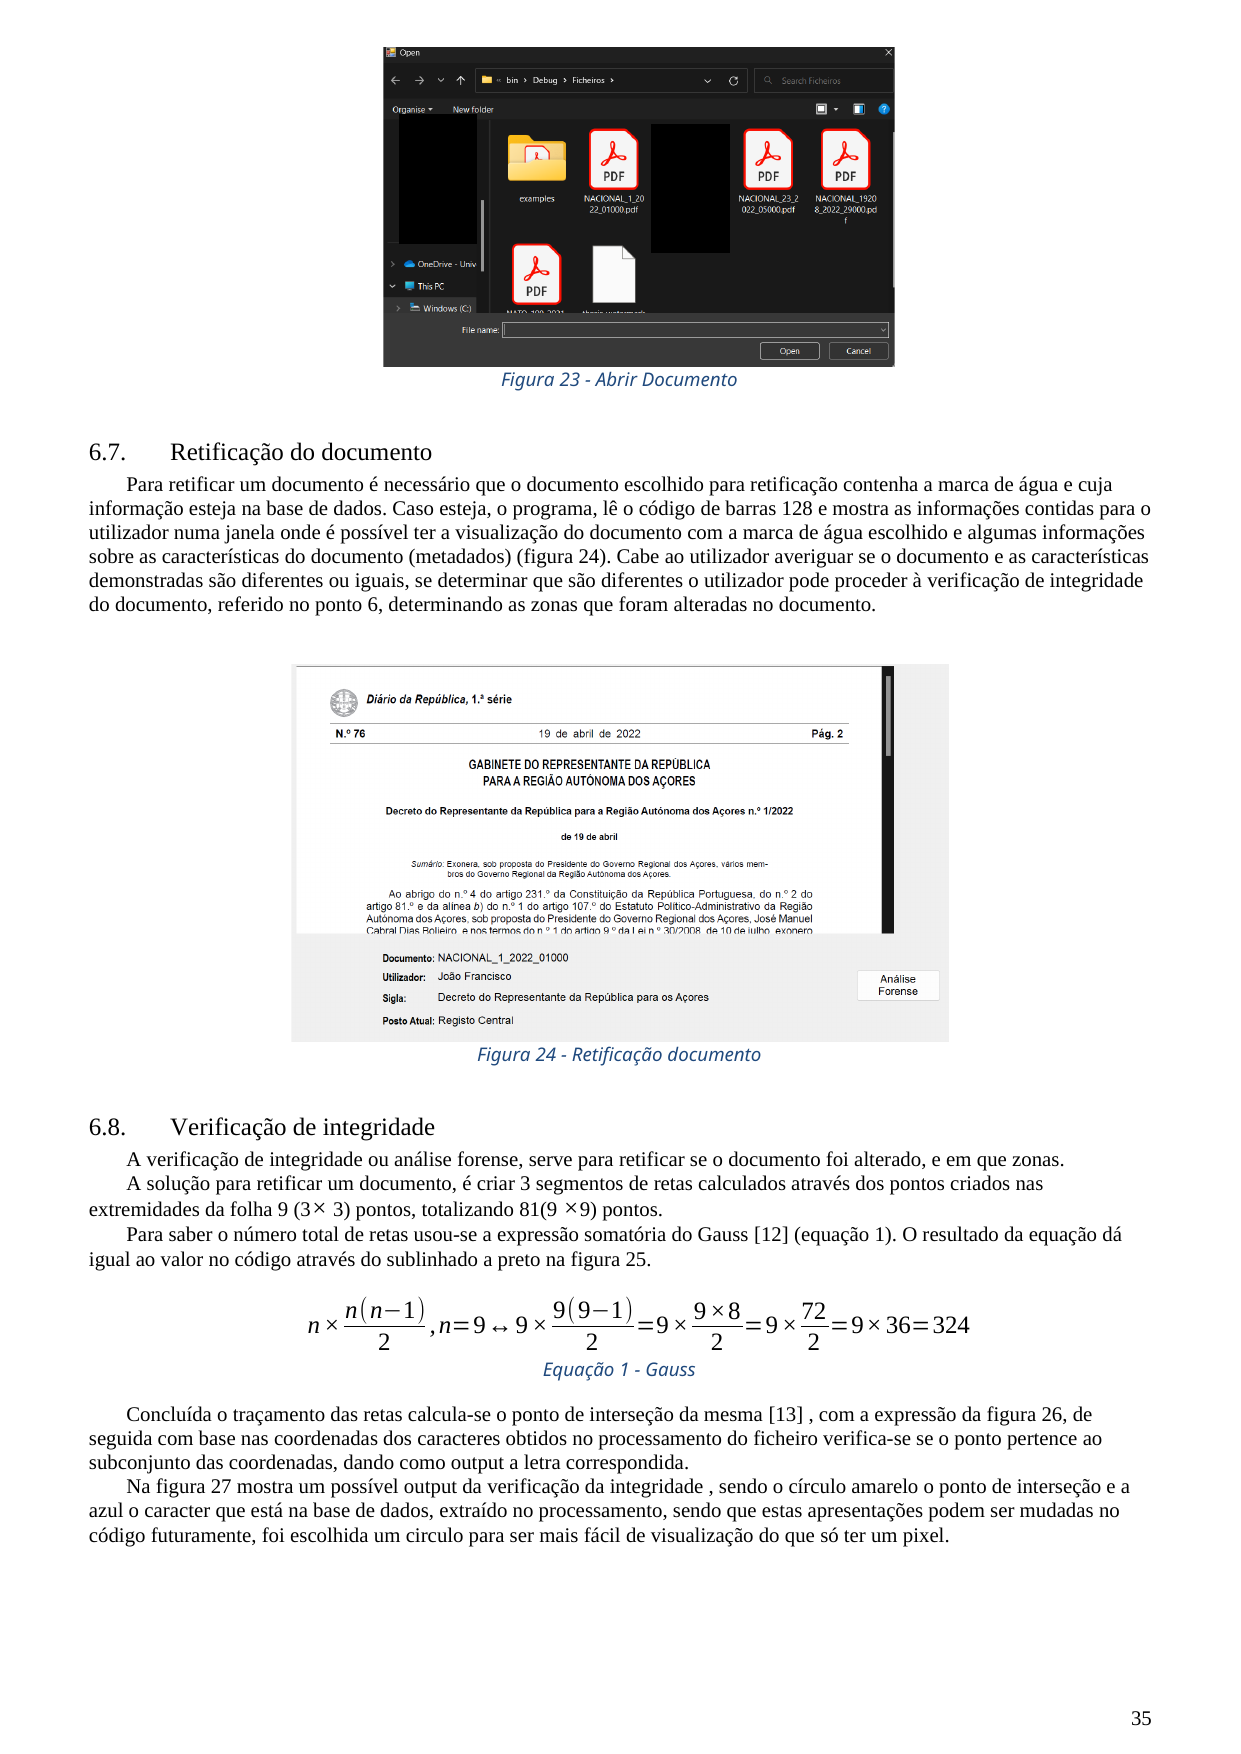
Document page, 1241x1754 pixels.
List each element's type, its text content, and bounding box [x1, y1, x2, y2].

text A verificação de integridade ou análise forense, serve para retificar se o documento foi alterado, e em que zonas. [89, 1147, 1152, 1171]
subtitle Retificação do documento [89, 437, 1152, 466]
text Figura 23 - Abrir Documento [89, 366, 1152, 392]
text Figura 24 - Retificação documento [89, 1041, 1152, 1067]
text Para saber o número total de retas usou-se a expressão somatória do Gauss [12] (equação 1). O resultado da equação dá igual ao valor no código através do sublinhado a preto na figura 25. [89, 1222, 1152, 1271]
text A solução para retificar um documento, é criar 3 segmentos de retas calculados através dos pontos criados nas extremidades da folha 9 (3 3) pontos, totalizando 81(9 9) pontos. [89, 1171, 1152, 1222]
text Equação 1 - Gauss [89, 1356, 1152, 1381]
text Para retificar um documento é necessário que o documento escolhido para retificação contenha a marca de água e cuja informação esteja na base de dados. Caso esteja, o programa, lê o código de barras 128 e mostra as informações contidas para o utilizador numa janela onde é possível ter a visualização do documento com a marca de água escolhido e algumas informações sobre as características do documento (metadados) (figura 24). Cabe ao utilizador averiguar se o documento e as características demonstradas são diferentes ou iguais, se determinar que são diferentes o utilizador pode proceder à verificação de integridade do documento, referido no ponto 6, determinando as zonas que foram alteradas no documento. [89, 472, 1152, 616]
picture [291, 664, 949, 1042]
text Na figura 27 mostra um possível output da verificação da integridade , sendo o círculo amarelo o ponto de interseção e a azul o caracter que está na base de dados, extraído no processamento, sendo que estas apresentações podem ser mudadas no código futuramente, foi escolhida um circulo para ser mais fácil de visualização do que só ter um pixel. [89, 1474, 1152, 1547]
text Concluída o traçamento das retas calcula-se o ponto de interseção da mesma [13] , com a expressão da figura 26, de seguida com base nas coordenadas dos caracteres obtidos no processamento do ficheiro verifica-se se o ponto pertence ao subconjunto das coordenadas, dando como output a letra correspondida. [89, 1402, 1152, 1474]
picture [383, 47, 895, 367]
subtitle Verificação de integridade [89, 1112, 1152, 1140]
